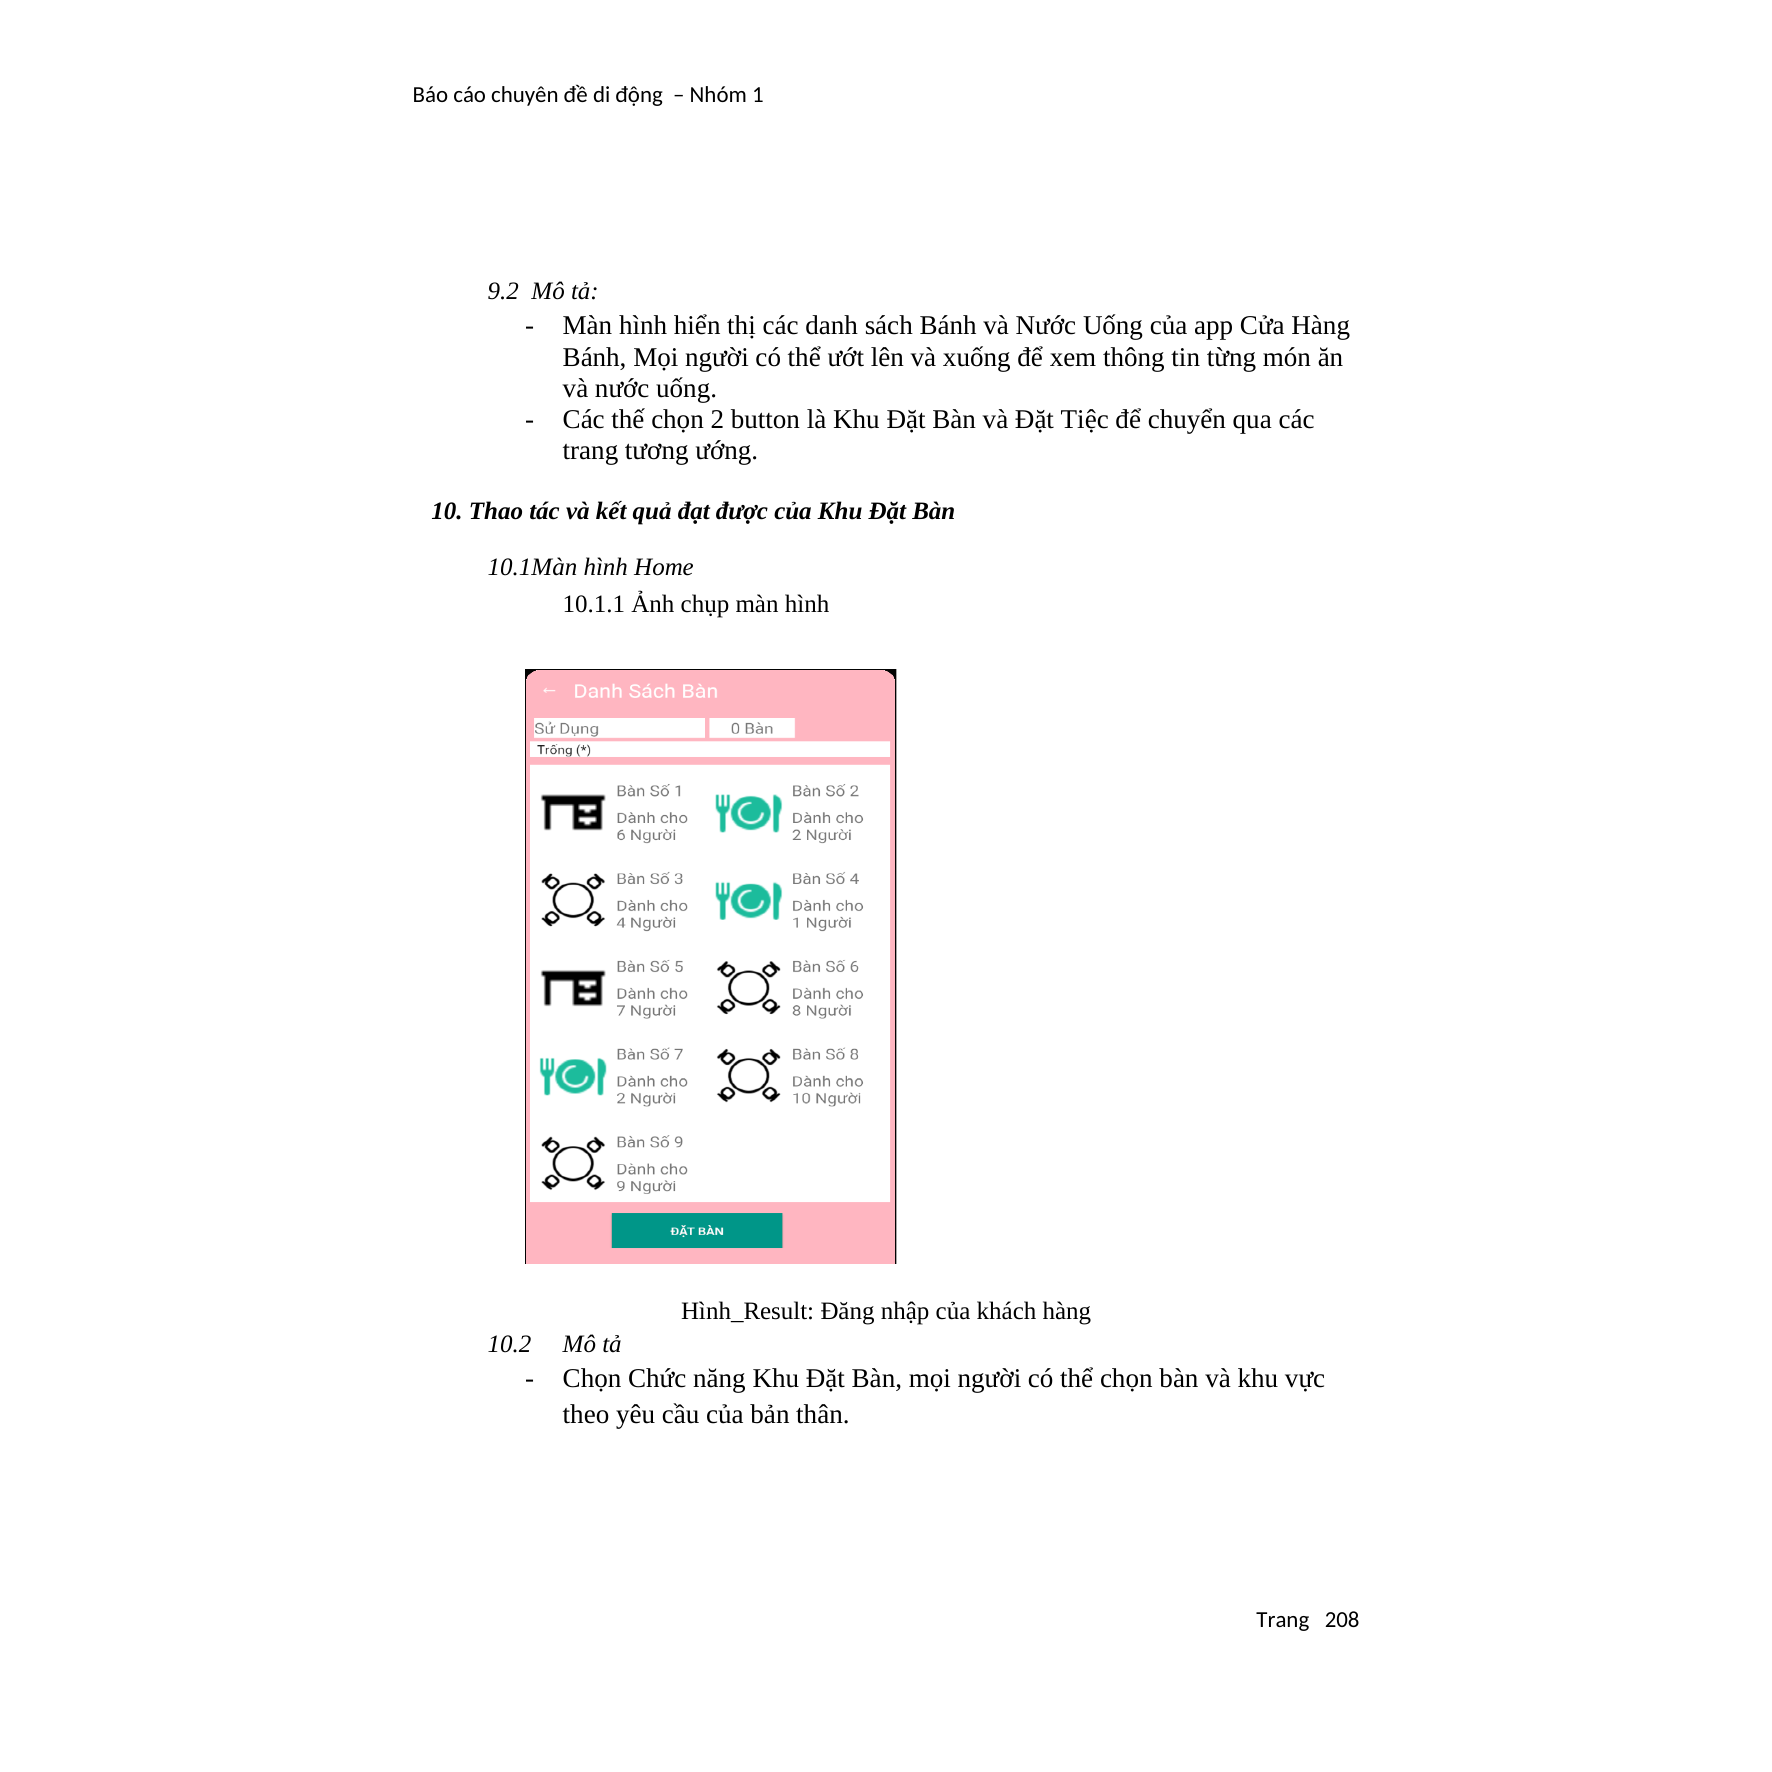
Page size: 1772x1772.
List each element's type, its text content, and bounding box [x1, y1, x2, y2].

list Chọn Chức năng Khu Đặt Bàn, mọi người có thể chọn bàn và khu vực theo yêu cầu của bản thân. [525, 1362, 1359, 1429]
subtitle 10.1Màn hình Home [487, 552, 1359, 581]
subtitle 10.1.1 Ảnh chụp màn hình [487, 589, 1359, 618]
text Hình_Result: Đăng nhập của khách hàng [412, 1296, 1359, 1325]
subtitle Mô tả: [487, 276, 1359, 305]
list Màn hình hiển thị các danh sách Bánh và Nước Uống của app Cửa Hàng Bánh, Mọi người có thể ướt lên và xuống để xem thông tin từng món ăn và nước uống. [525, 309, 1359, 403]
subtitle Thao tác và kết quả đạt được của Khu Đặt Bàn [431, 496, 1361, 525]
picture [525, 669, 897, 1264]
list Các thế chọn 2 button là Khu Đặt Bàn và Đặt Tiệc để chuyển qua các trang tương ướng. [525, 403, 1359, 465]
subtitle Mô tả [487, 1329, 1359, 1358]
